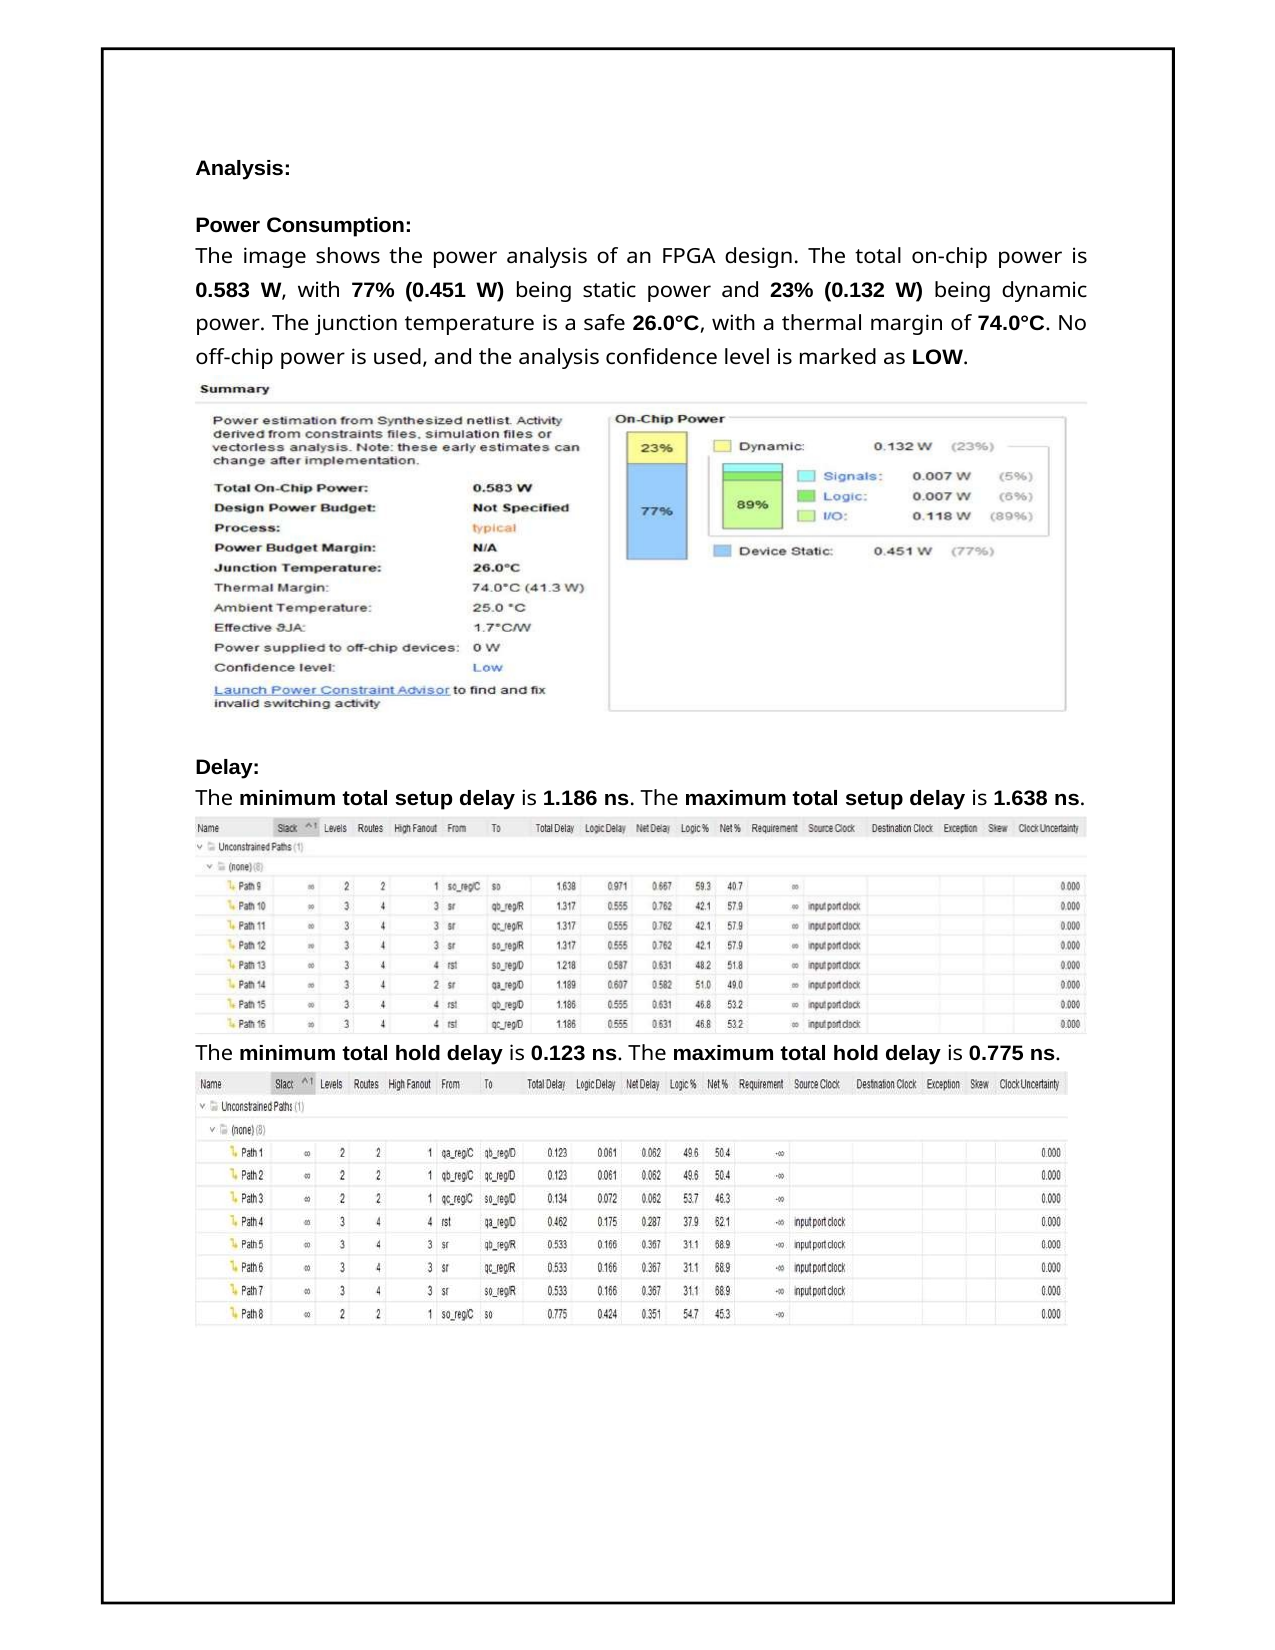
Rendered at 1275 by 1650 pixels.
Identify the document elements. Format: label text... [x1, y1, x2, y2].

text The image shows the power analysis of an FPGA design. The total on-chip power is 0.583 W, with 77% (0.451 W) being static power and 23% (0.132 W) being dynamic power. The junction temperature is a safe 26.0°C, with a thermal margin of 74.0°C. No off-chip power is used, and the analysis confidence level is marked as LOW. [195, 241, 1088, 370]
text The minimum total hold delay is 0.123 ns. The maximum total hold delay is 0.775 ns. [195, 1038, 1088, 1067]
text Power Consumption: [195, 213, 1088, 237]
picture [194, 816, 1087, 1036]
picture [194, 1071, 1068, 1328]
picture [194, 375, 1088, 713]
text Delay: [195, 755, 1088, 779]
text Analysis: [195, 156, 1088, 179]
text The minimum total setup delay is 1.186 ns. The maximum total setup delay is 1.638 ns. [195, 783, 1088, 812]
